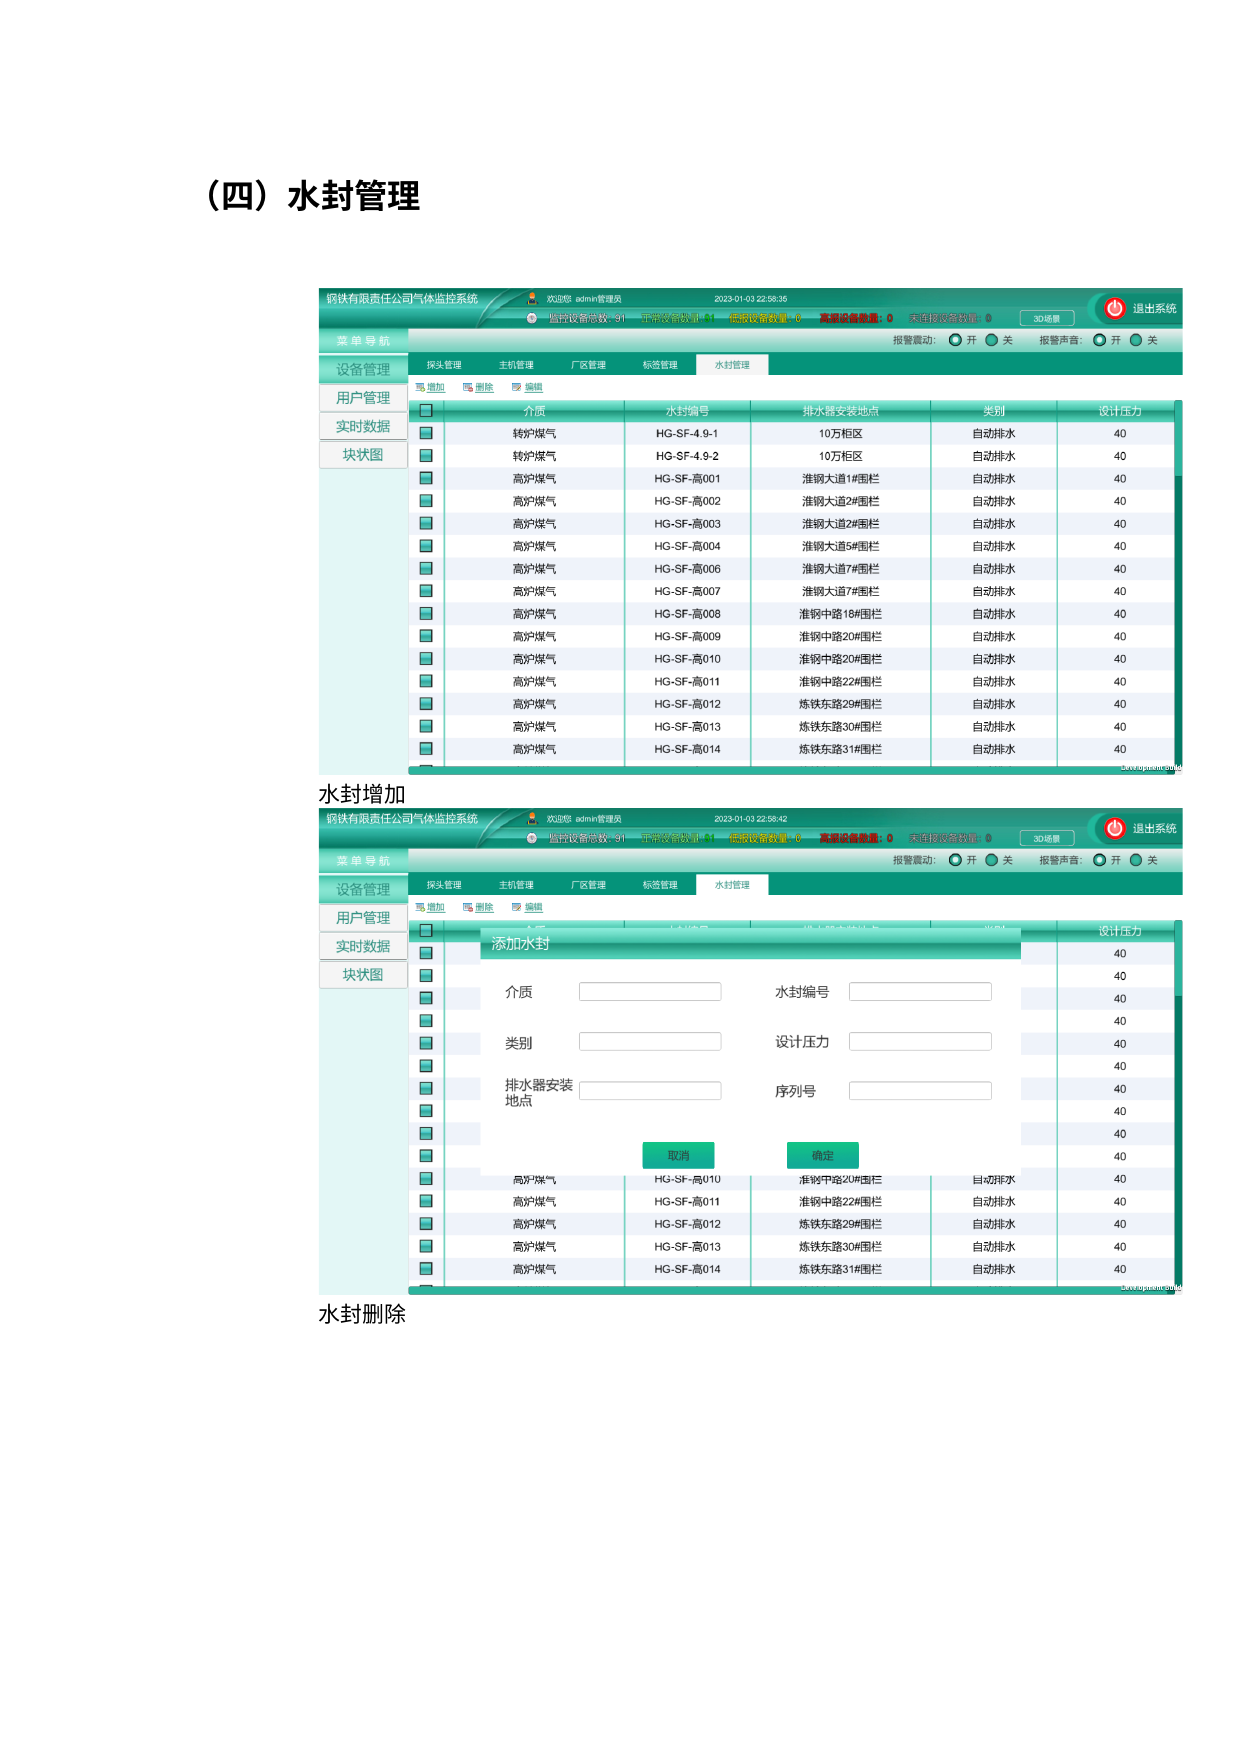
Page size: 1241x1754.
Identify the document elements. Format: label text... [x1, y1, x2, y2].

subtitle 水封管理 [187, 162, 1053, 227]
text 水封删除 [275, 1296, 1053, 1329]
picture [318, 288, 1183, 775]
text 水封增加 [275, 776, 1053, 809]
picture [318, 808, 1183, 1295]
